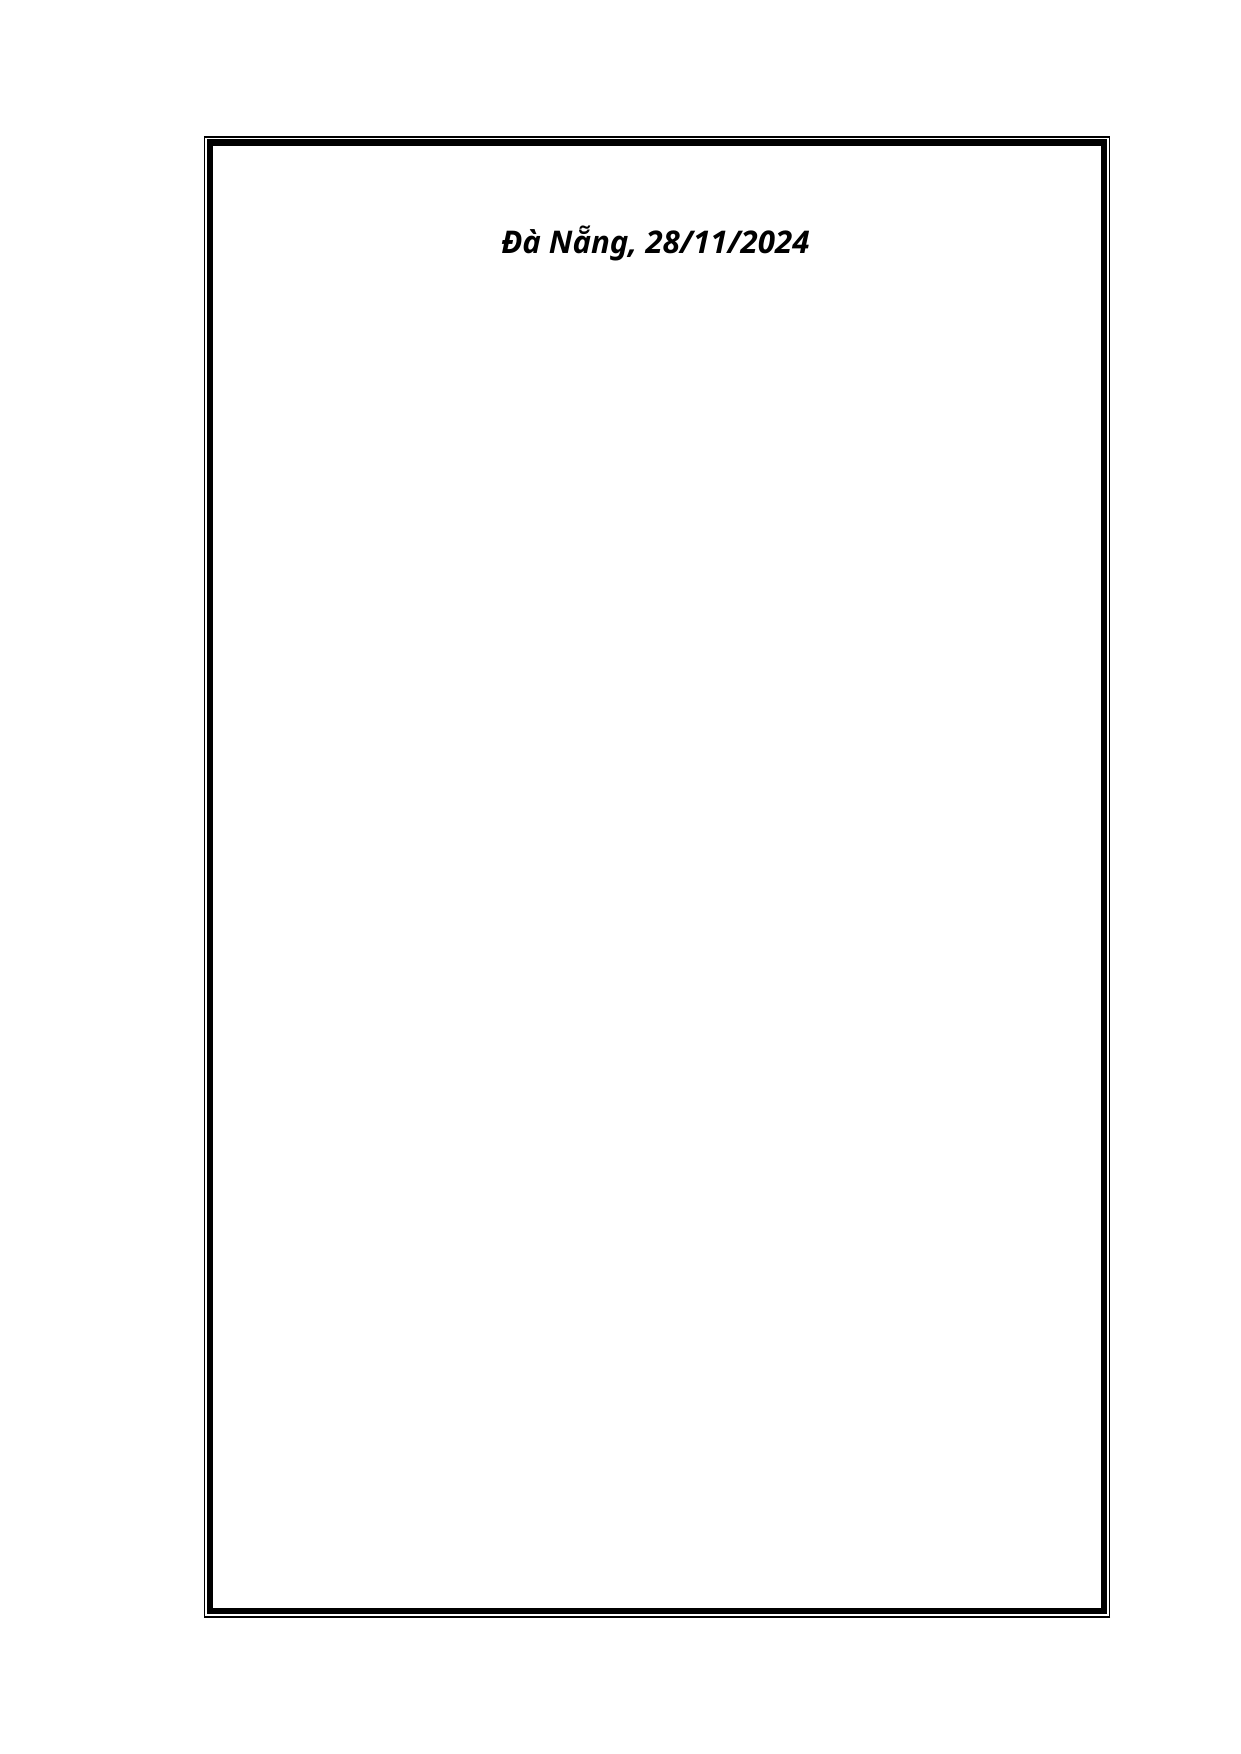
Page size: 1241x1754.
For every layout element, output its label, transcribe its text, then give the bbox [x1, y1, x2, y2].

text Đà Nẵng, 28/11/2024 [221, 220, 1092, 262]
